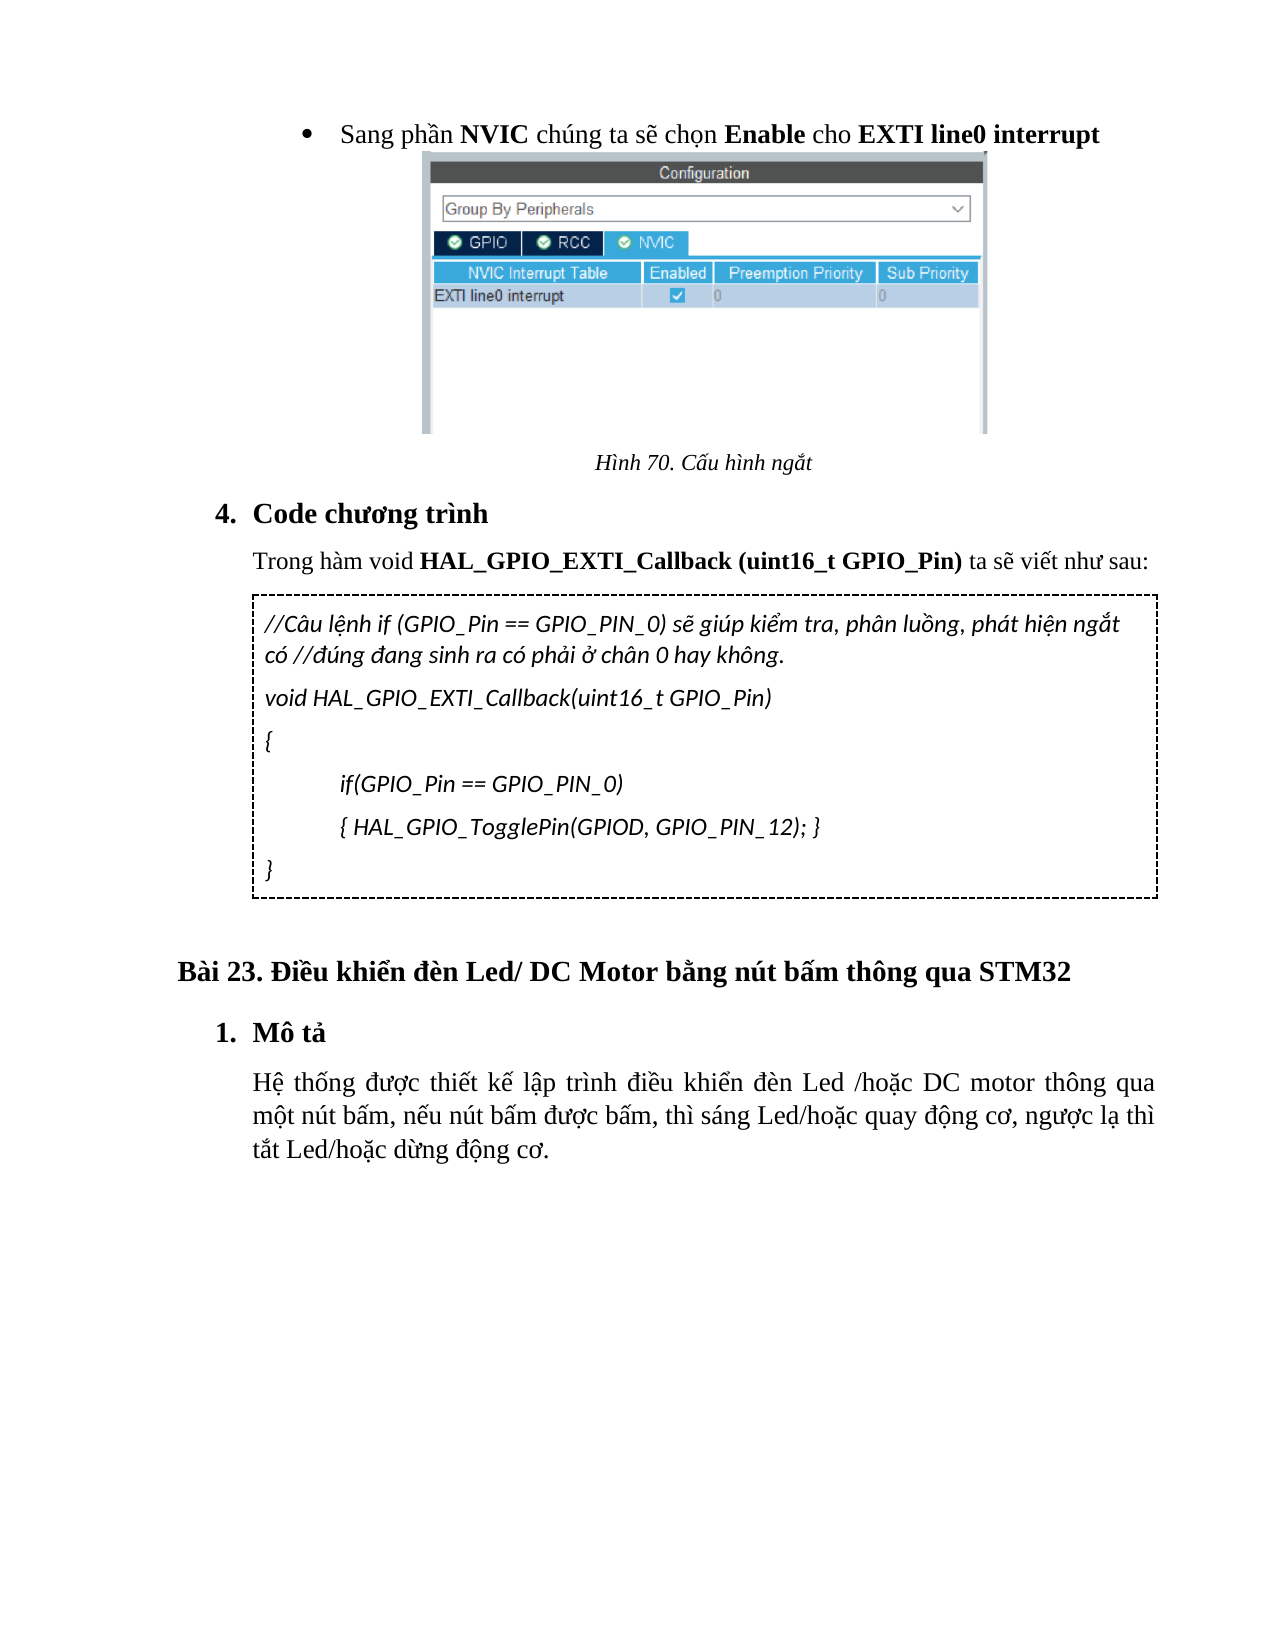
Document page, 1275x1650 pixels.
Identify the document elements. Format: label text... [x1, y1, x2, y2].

text Hệ thống được thiết kế lập trình điều khiển đèn Led /hoặc DC motor thông qua một nút bấm, nếu nút bấm được bấm, thì sáng Led/hoặc quay động cơ, ngược lạ thì tắt Led/hoặc dừng động cơ. [252, 1066, 1157, 1164]
list Sang phần NVIC chúng ta sẽ chọn Enable cho EXTI line0 interrupt [302, 118, 1157, 149]
text Hình 70. Cấu hình ngắt [177, 449, 1157, 475]
picture [421, 151, 988, 434]
table_header //Câu lệnh if (GPIO_Pin == GPIO_PIN_0) sẽ giúp kiểm tra, phân luồng, phát hiện ngắt có //đúng đang sinh ra có phải ở chân 0 hay không. void HAL_GPIO_EXTI_Callback(uint16_t GPIO_Pin) { if(GPIO_Pin == GPIO_PIN_0) { HAL_GPIO_TogglePin(GPIOD, GPIO_PIN_12); } } [253, 594, 1157, 897]
text Trong hàm void HAL_GPIO_EXTI_Callback (uint16_t GPIO_Pin) ta sẽ viết như sau: [252, 546, 1157, 575]
subtitle Bài 23. Điều khiển đèn Led/ DC Motor bằng nút bấm thông qua STM32 [177, 954, 1157, 988]
subtitle Mô tả [215, 1016, 1157, 1049]
subtitle Code chương trình [215, 496, 1157, 529]
